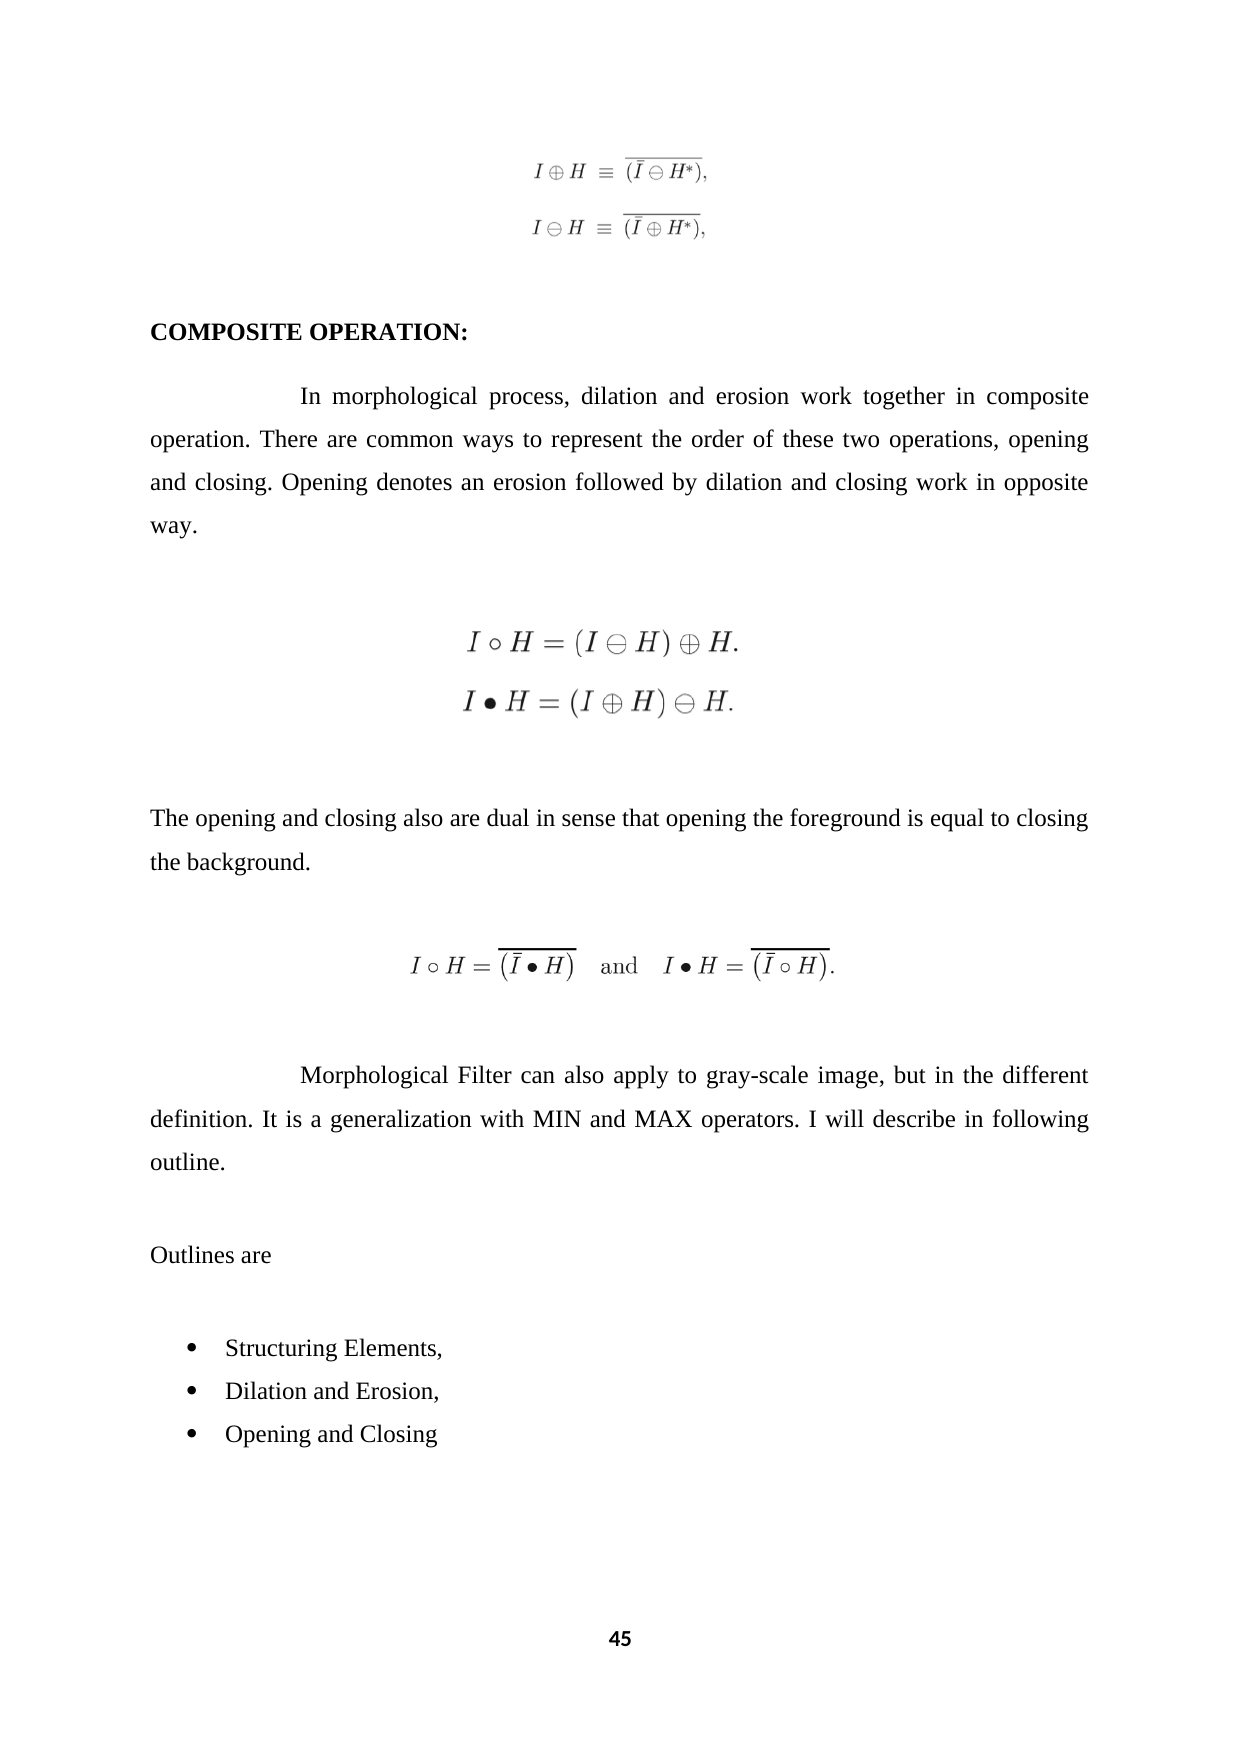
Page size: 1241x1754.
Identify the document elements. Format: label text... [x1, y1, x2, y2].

text COMPOSITE OPERATION: [150, 317, 1090, 345]
text The opening and closing also are dual in sense that opening the foreground is equal to closing the background. [150, 832, 1090, 875]
text Morphological Filter can also apply to gray-scale image, but in the different definition. It is a generalization with MIN and MAX operators. I will describe in following outline. [150, 1061, 1090, 1176]
list Dilation and Erosion, [187, 1376, 1090, 1405]
picture [150, 150, 1091, 253]
text In morphological process, dilation and erosion work together in composite operation. There are common ways to represent the order of these two operations, opening and closing. Opening denotes an erosion followed by dilation and closing work in opposite way. [150, 381, 1090, 539]
text Outlines are [150, 1240, 1090, 1269]
list Structuring Elements, [187, 1333, 1090, 1362]
picture [150, 603, 1091, 740]
list Opening and Closing [187, 1419, 1090, 1448]
picture [150, 939, 1091, 997]
